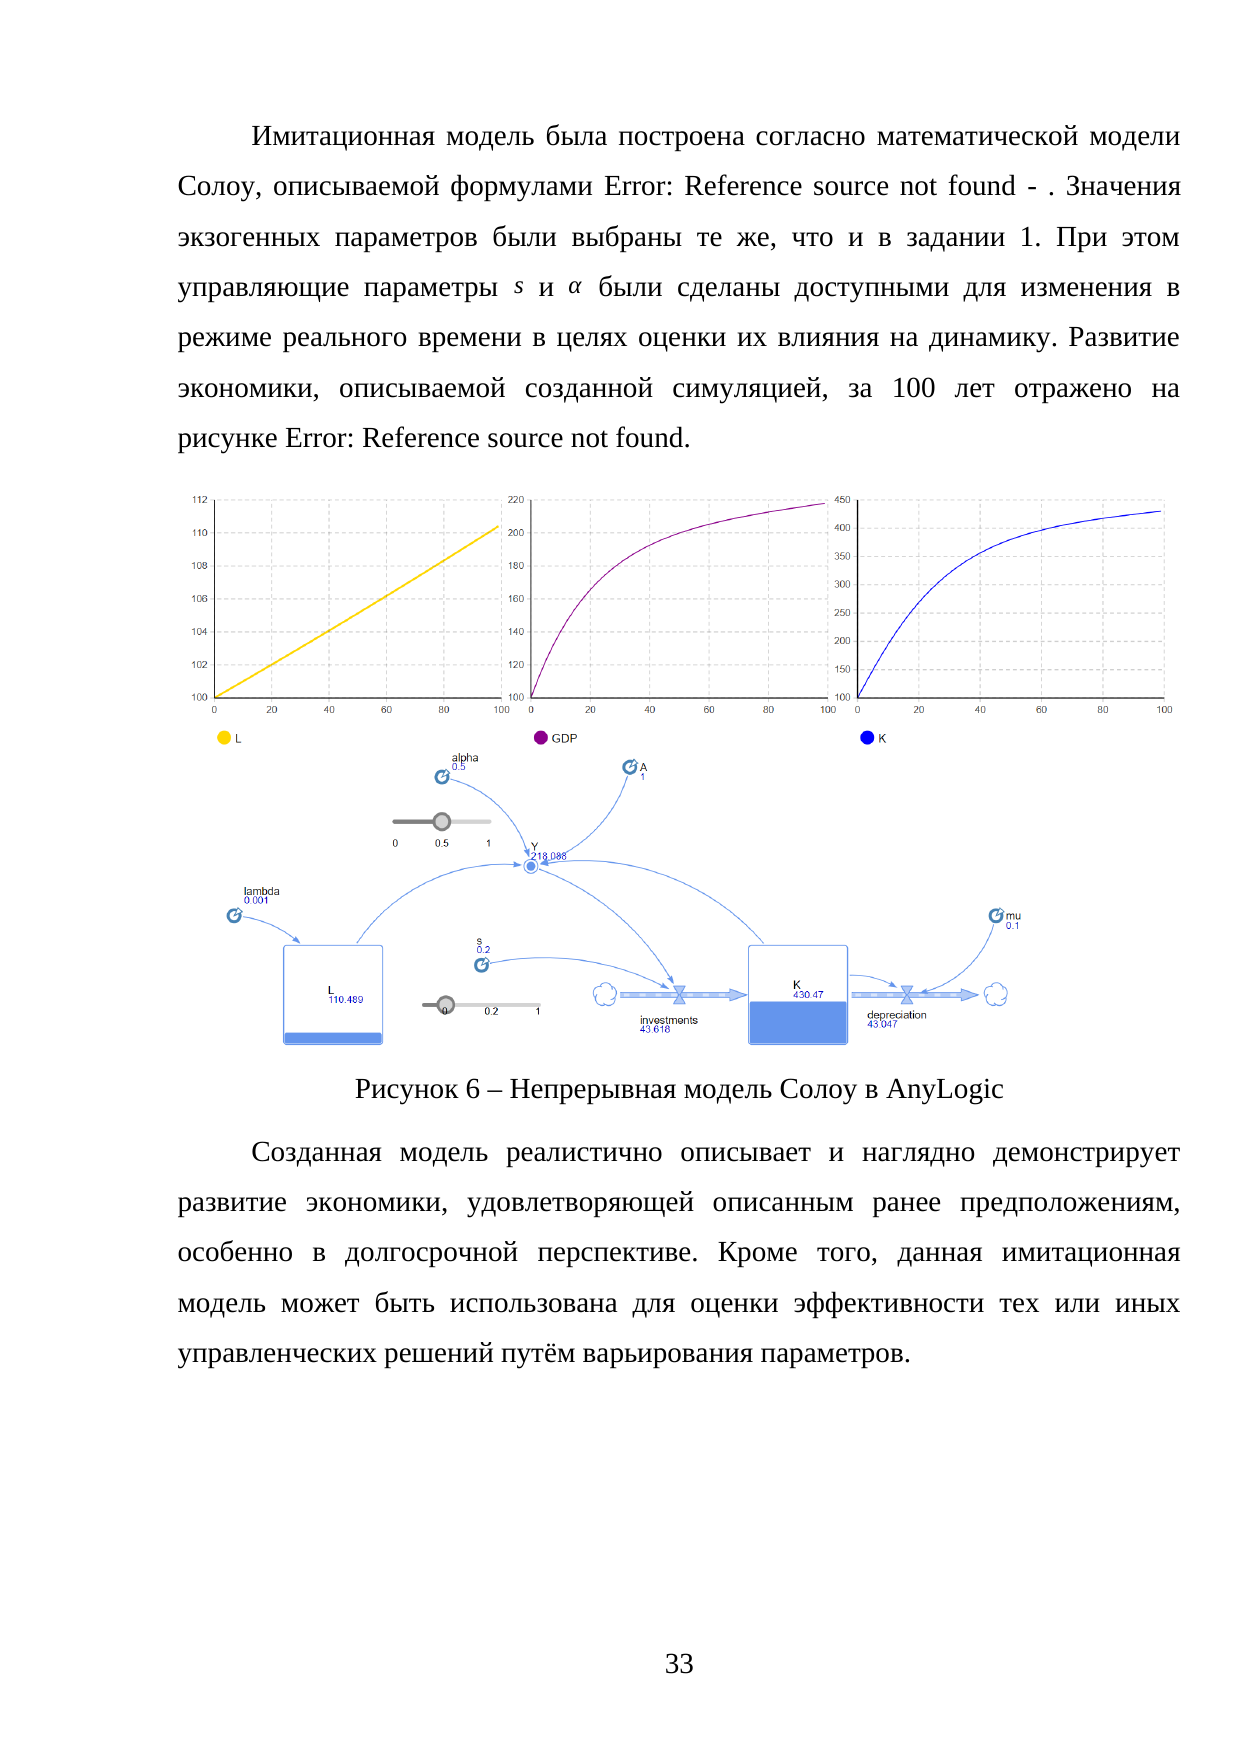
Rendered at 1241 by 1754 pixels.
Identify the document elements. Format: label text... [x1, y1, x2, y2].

picture [177, 470, 1181, 1055]
text Созданная модель реалистично описывает и наглядно демонстрирует развитие экономики, удовлетворяющей описанным ранее предположениям, особенно в долгосрочной перспективе. Кроме того, данная имитационная модель может быть использована для оценки эффективности тех или иных управленческих решений путём варьирования параметров. [177, 1134, 1181, 1368]
text Непрерывная модель Солоу в AnyLogic [177, 1071, 1181, 1104]
